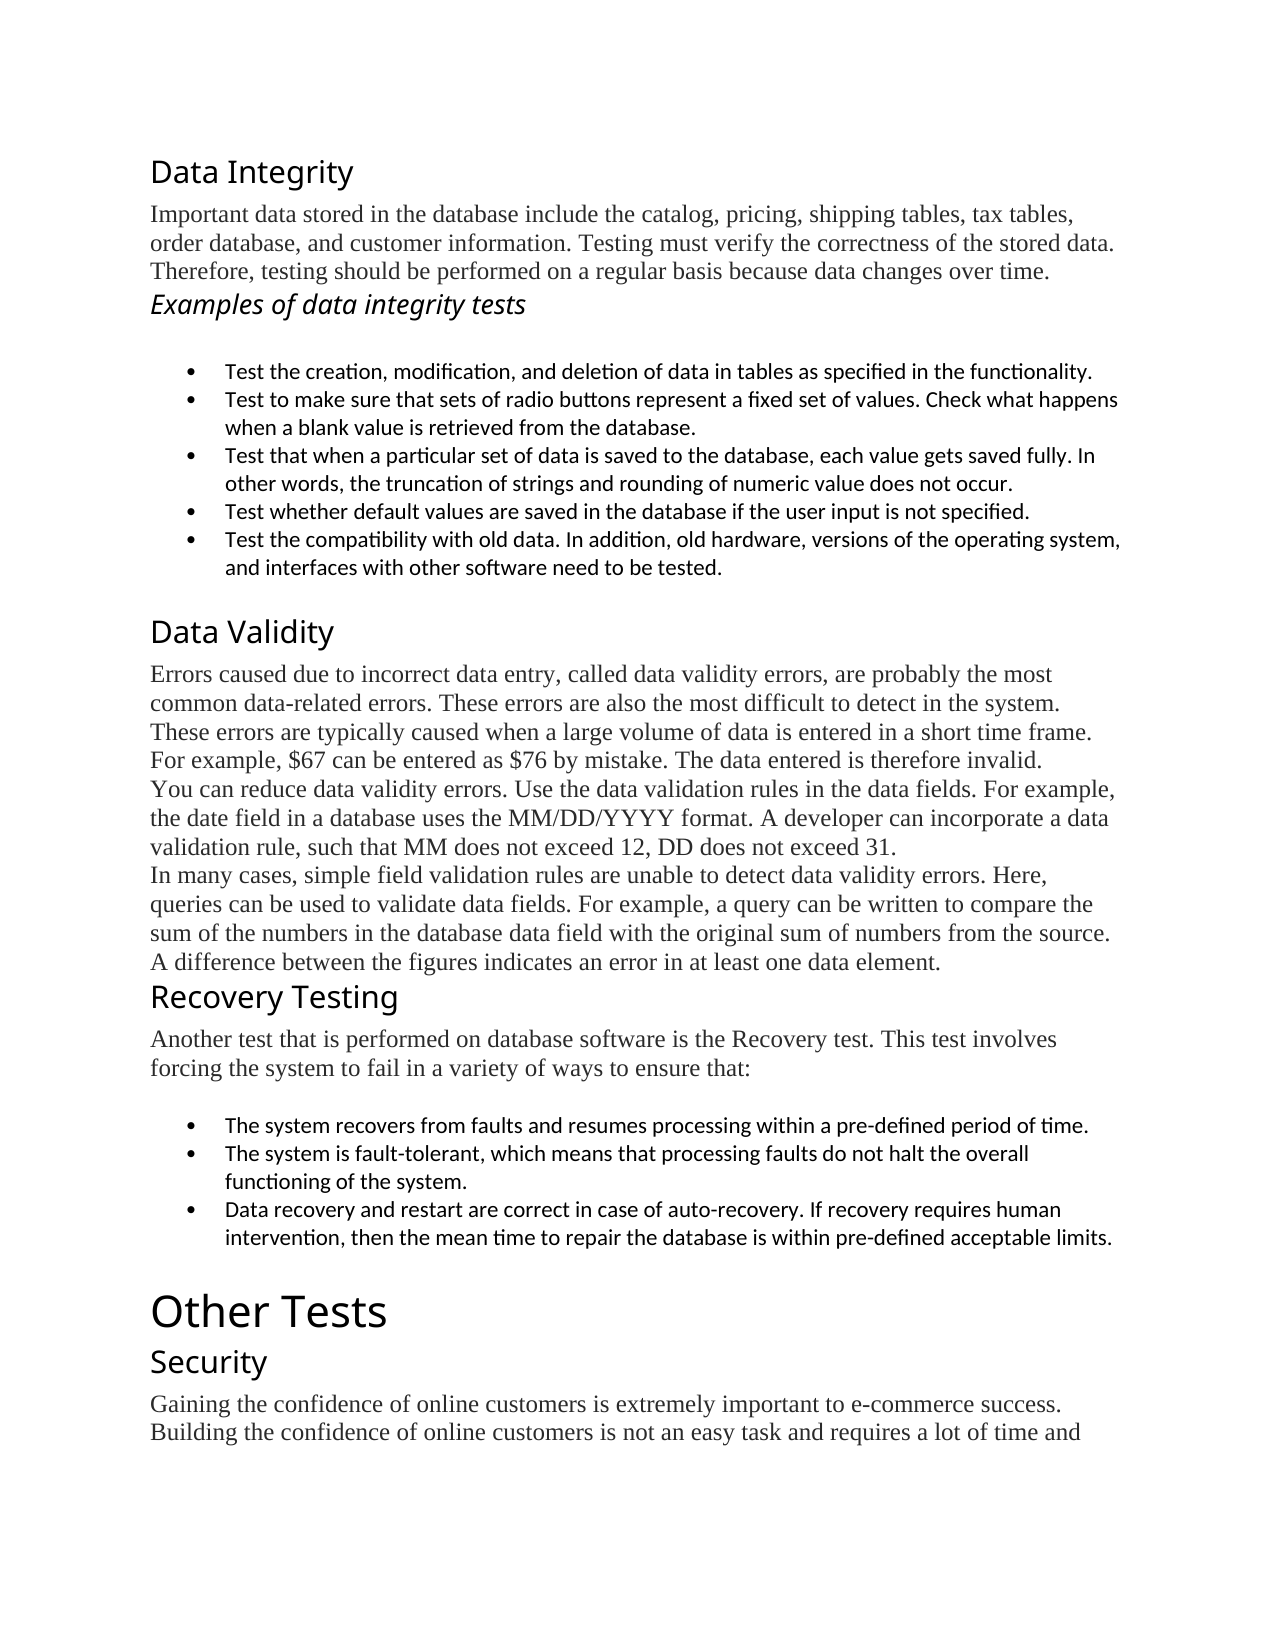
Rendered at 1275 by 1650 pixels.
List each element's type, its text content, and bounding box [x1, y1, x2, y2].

subtitle Examples of data integrity tests [150, 285, 1125, 322]
text Errors caused due to incorrect data entry, called data validity errors, are probably the most common data-related errors. These errors are also the most difficult to detect in the system. These errors are typically caused when a large volume of data is entered in a short time frame. For example, $67 can be entered as $76 by mistake. The data entered is therefore invalid. [150, 659, 1125, 774]
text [150, 1389, 1125, 1446]
list Test the creation, modification, and deletion of data in tables as specified in the functionality. [187, 357, 1125, 385]
subtitle Recovery Testing [150, 975, 1125, 1018]
list Test to make sure that sets of radio buttons represent a fixed set of values. Check what happens when a blank value is retrieved from the database. [187, 385, 1125, 441]
list Test the compatibility with old data. In addition, old hardware, versions of the operating system, and interfaces with other software need to be tested. [187, 525, 1125, 581]
list The system recovers from faults and resumes processing within a pre-defined period of time. [187, 1111, 1125, 1139]
list Test whether default values are saved in the database if the user input is not specified. [187, 497, 1125, 525]
text Another test that is performed on database software is the Recovery test. This test involves forcing the system to fail in a variety of ways to ensure that: [150, 1024, 1125, 1082]
text Important data stored in the database include the catalog, pricing, shipping tables, tax tables, order database, and customer information. Testing must verify the correctness of the stored data. Therefore, testing should be performed on a regular basis because data changes over time. [150, 199, 1125, 285]
subtitle Security [150, 1340, 1125, 1382]
subtitle Data Integrity [150, 150, 1125, 193]
subtitle Other Tests [150, 1280, 1125, 1340]
list The system is fault-tolerant, which means that processing faults do not halt the overall functioning of the system. [187, 1139, 1125, 1195]
subtitle Data Validity [150, 610, 1125, 653]
list Test that when a particular set of data is saved to the database, each value gets saved fully. In other words, the truncation of strings and rounding of numeric value does not occur. [187, 441, 1125, 497]
text In many cases, simple field validation rules are unable to detect data validity errors. Here, queries can be used to validate data fields. For example, a query can be written to compare the sum of the numbers in the database data field with the original sum of numbers from the source. A difference between the figures indicates an error in at least one data element. [150, 860, 1125, 975]
text You can reduce data validity errors. Use the data validation rules in the data fields. For example, the date field in a database uses the MM/DD/YYYY format. A developer can incorporate a data validation rule, such that MM does not exceed 12, DD does not exceed 31. [150, 774, 1125, 860]
list Data recovery and restart are correct in case of auto-recovery. If recovery requires human intervention, then the mean time to repair the database is within pre-defined acceptable limits. [187, 1195, 1125, 1251]
